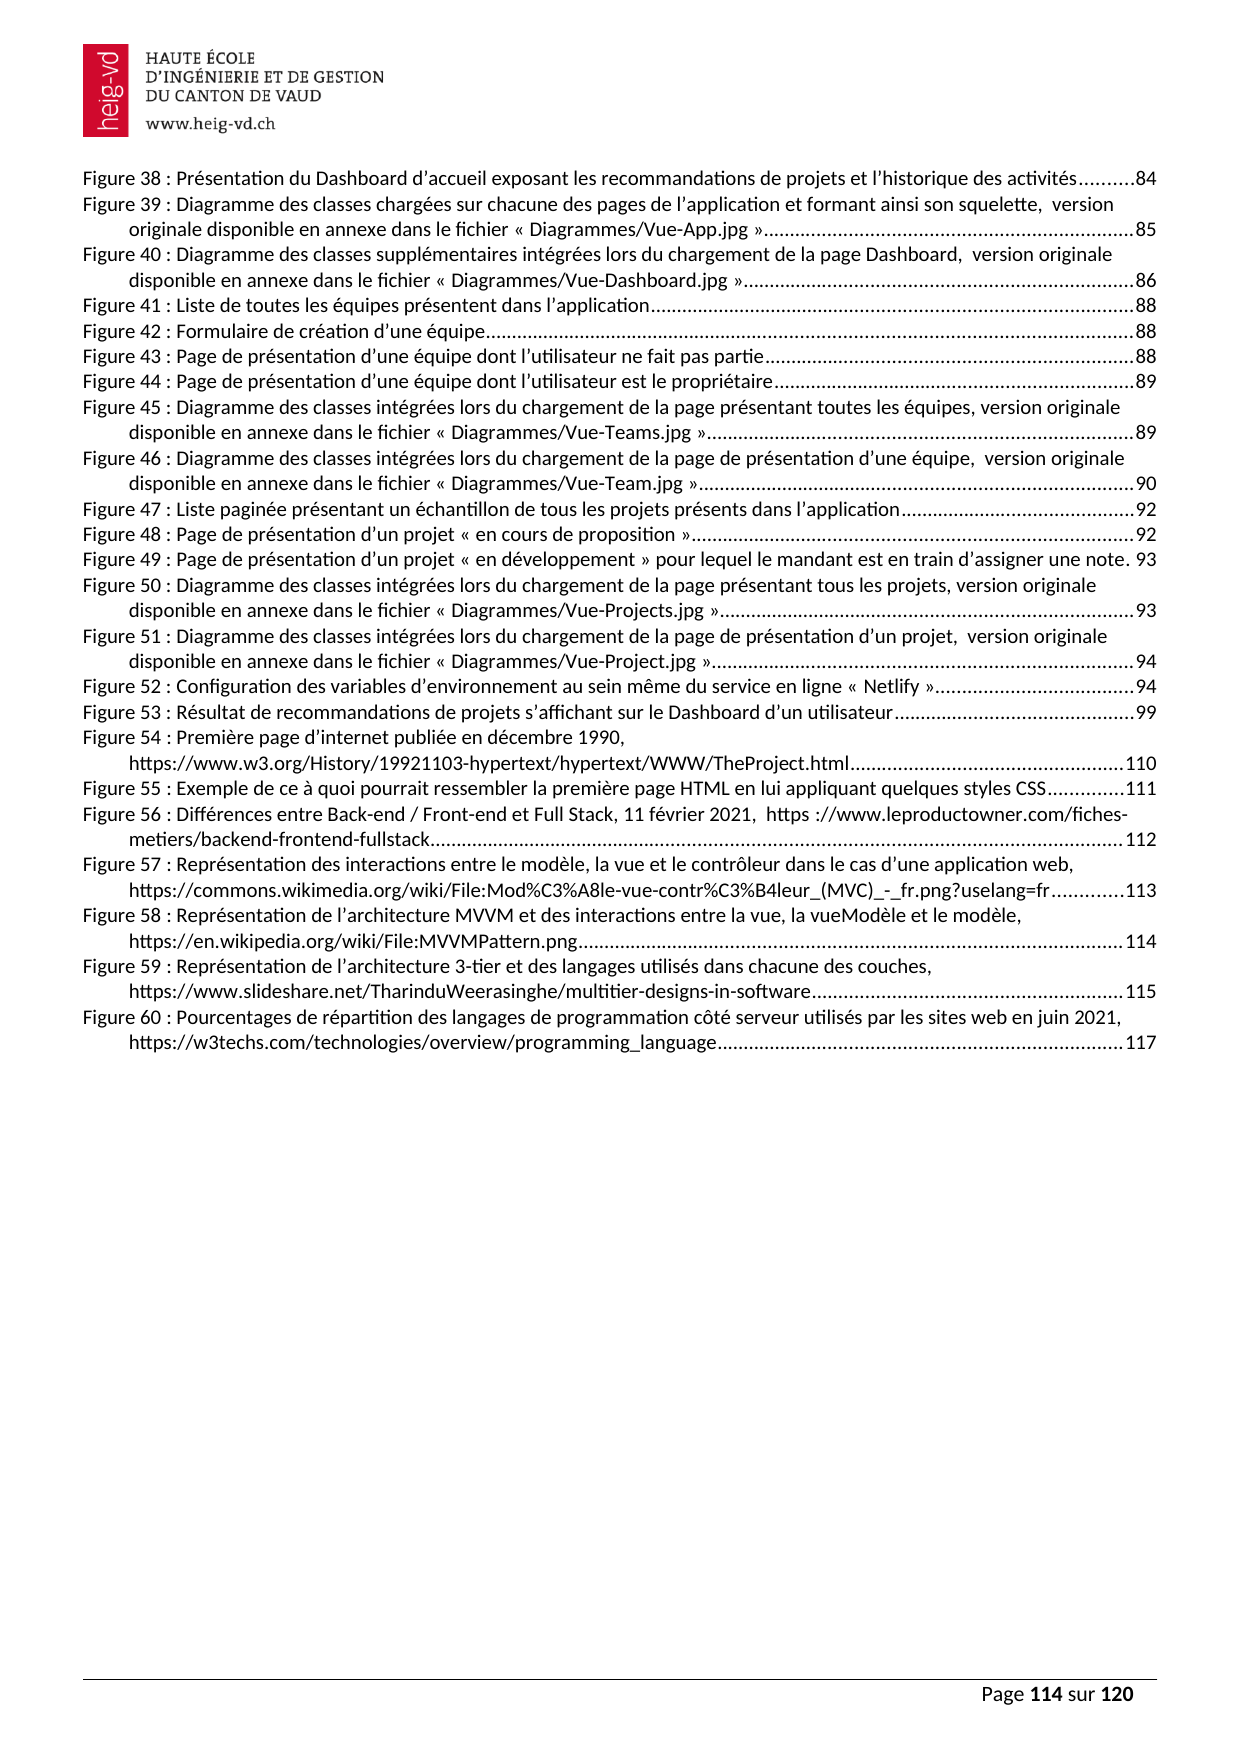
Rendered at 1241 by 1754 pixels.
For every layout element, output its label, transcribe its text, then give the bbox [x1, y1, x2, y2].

text Figure 41 : Liste de toutes les équipes présentent dans l’application 88 [83, 292, 1157, 318]
text Figure 56 : Différences entre Back-end / Front-end et Full Stack, 11 février 2021, https ://www.leproductowner.com/fiches-metiers/backend-frontend-fullstack 112 [83, 801, 1157, 852]
text Figure 40 : Diagramme des classes supplémentaires intégrées lors du chargement de la page Dashboard, version originale disponible en annexe dans le fichier « Diagrammes/Vue-Dashboard.jpg » 86 [83, 242, 1157, 292]
text Figure 59 : Représentation de l’architecture 3-tier et des langages utilisés dans chacune des couches, https://www.slideshare.net/TharinduWeerasinghe/multitier-designs-in-software 115 [83, 953, 1157, 1004]
picture [83, 44, 384, 137]
text Figure 47 : Liste paginée présentant un échantillon de tous les projets présents dans l’application 92 [83, 496, 1157, 521]
text Figure 54 : Première page d’internet publiée en décembre 1990, https://www.w3.org/History/19921103-hypertext/hypertext/WWW/TheProject.html 110 [83, 724, 1157, 775]
text Figure 49 : Page de présentation d’un projet « en développement » pour lequel le mandant est en train d’assigner une note 93 [83, 547, 1157, 572]
text Figure 48 : Page de présentation d’un projet « en cours de proposition » 92 [83, 521, 1157, 547]
text Figure 45 : Diagramme des classes intégrées lors du chargement de la page présentant toutes les équipes, version originale disponible en annexe dans le fichier « Diagrammes/Vue-Teams.jpg » 89 [83, 394, 1157, 445]
text Figure 42 : Formulaire de création d’une équipe 88 [83, 318, 1157, 343]
text Figure 60 : Pourcentages de répartition des langages de programmation côté serveur utilisés par les sites web en juin 2021, https://w3techs.com/technologies/overview/programming_language 117 [83, 1004, 1157, 1055]
text Figure 38 : Présentation du Dashboard d’accueil exposant les recommandations de projets et l’historique des activités 84 [83, 165, 1157, 191]
text Figure 39 : Diagramme des classes chargées sur chacune des pages de l’application et formant ainsi son squelette, version originale disponible en annexe dans le fichier « Diagrammes/Vue-App.jpg » 85 [83, 191, 1157, 242]
text Figure 52 : Configuration des variables d’environnement au sein même du service en ligne « Netlify » 94 [83, 674, 1157, 699]
text Figure 44 : Page de présentation d’une équipe dont l’utilisateur est le propriétaire 89 [83, 369, 1157, 394]
text Figure 58 : Représentation de l’architecture MVVM et des interactions entre la vue, la vueModèle et le modèle, https://en.wikipedia.org/wiki/File:MVVMPattern.png 114 [83, 902, 1157, 953]
text Figure 43 : Page de présentation d’une équipe dont l’utilisateur ne fait pas partie 88 [83, 343, 1157, 369]
text Figure 57 : Représentation des interactions entre le modèle, la vue et le contrôleur dans le cas d’une application web, https://commons.wikimedia.org/wiki/File:Mod%C3%A8le-vue-contr%C3%B4leur_(MVC)_-_fr.png?uselang=fr 113 [83, 852, 1157, 902]
text Figure 46 : Diagramme des classes intégrées lors du chargement de la page de présentation d’une équipe, version originale disponible en annexe dans le fichier « Diagrammes/Vue-Team.jpg » 90 [83, 445, 1157, 496]
text Figure 50 : Diagramme des classes intégrées lors du chargement de la page présentant tous les projets, version originale disponible en annexe dans le fichier « Diagrammes/Vue-Projects.jpg » 93 [83, 572, 1157, 623]
text Figure 55 : Exemple de ce à quoi pourrait ressembler la première page HTML en lui appliquant quelques styles CSS 111 [83, 775, 1157, 801]
text Figure 53 : Résultat de recommandations de projets s’affichant sur le Dashboard d’un utilisateur 99 [83, 699, 1157, 724]
text Figure 51 : Diagramme des classes intégrées lors du chargement de la page de présentation d’un projet, version originale disponible en annexe dans le fichier « Diagrammes/Vue-Project.jpg » 94 [83, 623, 1157, 674]
